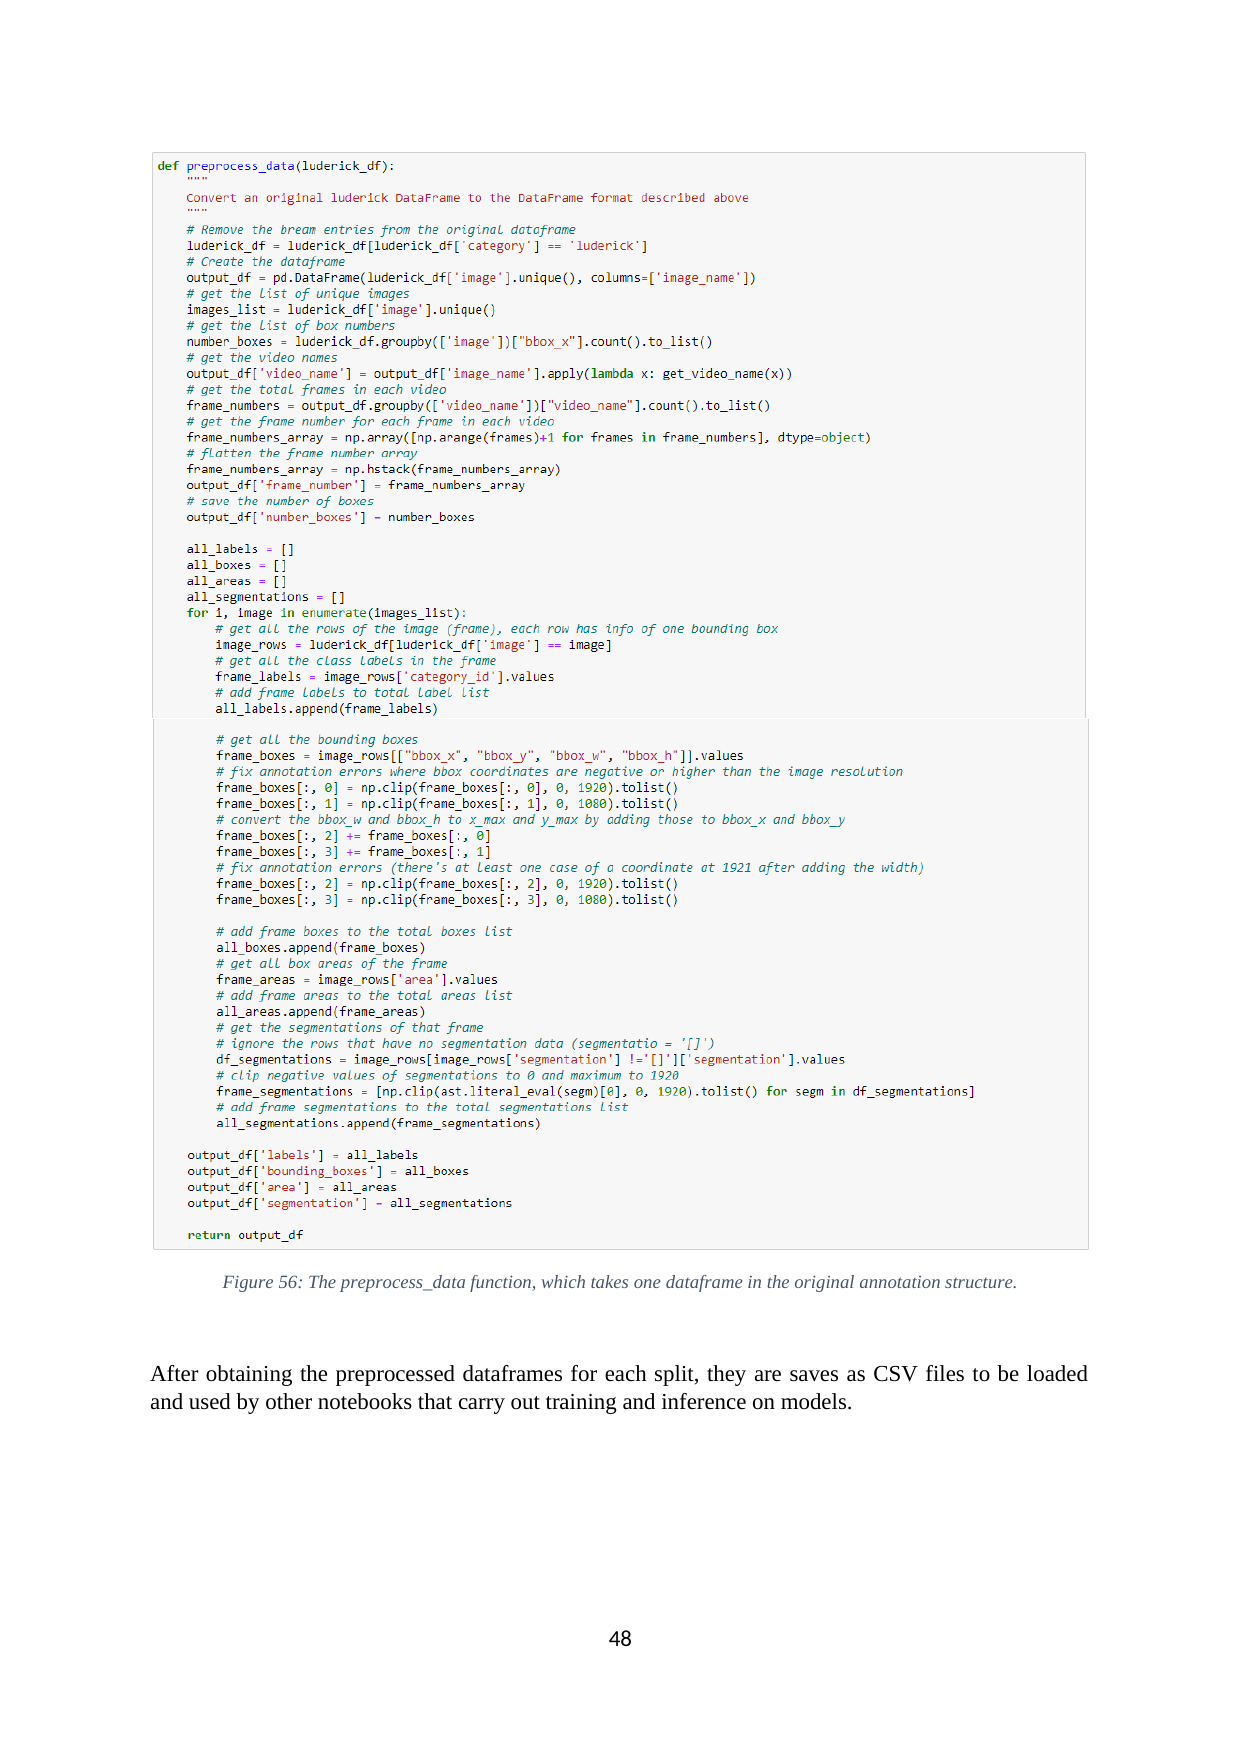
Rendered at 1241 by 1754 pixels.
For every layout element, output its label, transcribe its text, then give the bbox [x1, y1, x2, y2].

text Figure 56: The preprocess_data function, which takes one dataframe in the original annotation structure. [150, 1271, 1090, 1292]
picture [150, 150, 1091, 718]
picture [150, 719, 1091, 1252]
text After obtaining the preprocessed dataframes for each split, they are saves as CSV files to be loaded and used by other notebooks that carry out training and inference on models. [150, 1360, 1090, 1414]
